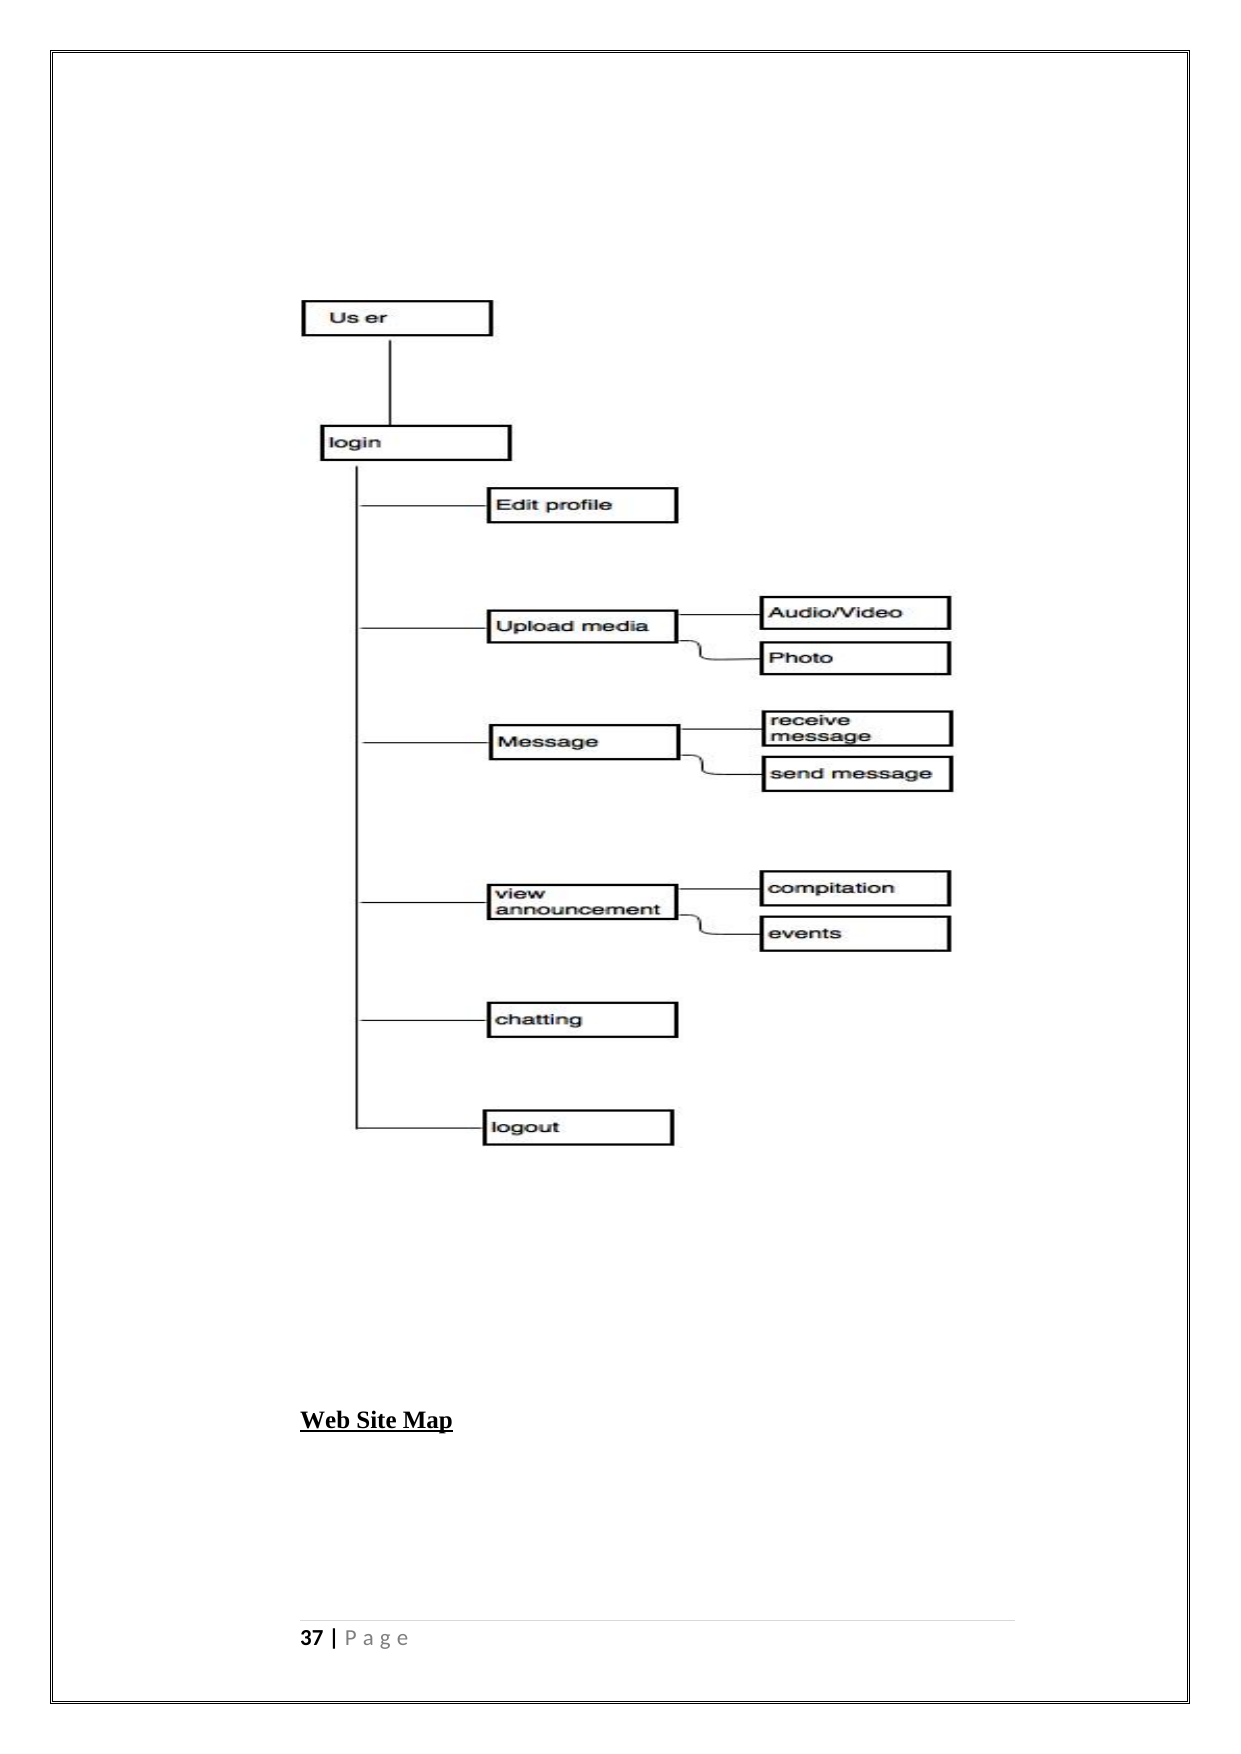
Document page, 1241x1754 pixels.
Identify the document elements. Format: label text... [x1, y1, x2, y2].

picture [300, 300, 958, 1148]
text Web Site Map [300, 1405, 1015, 1434]
